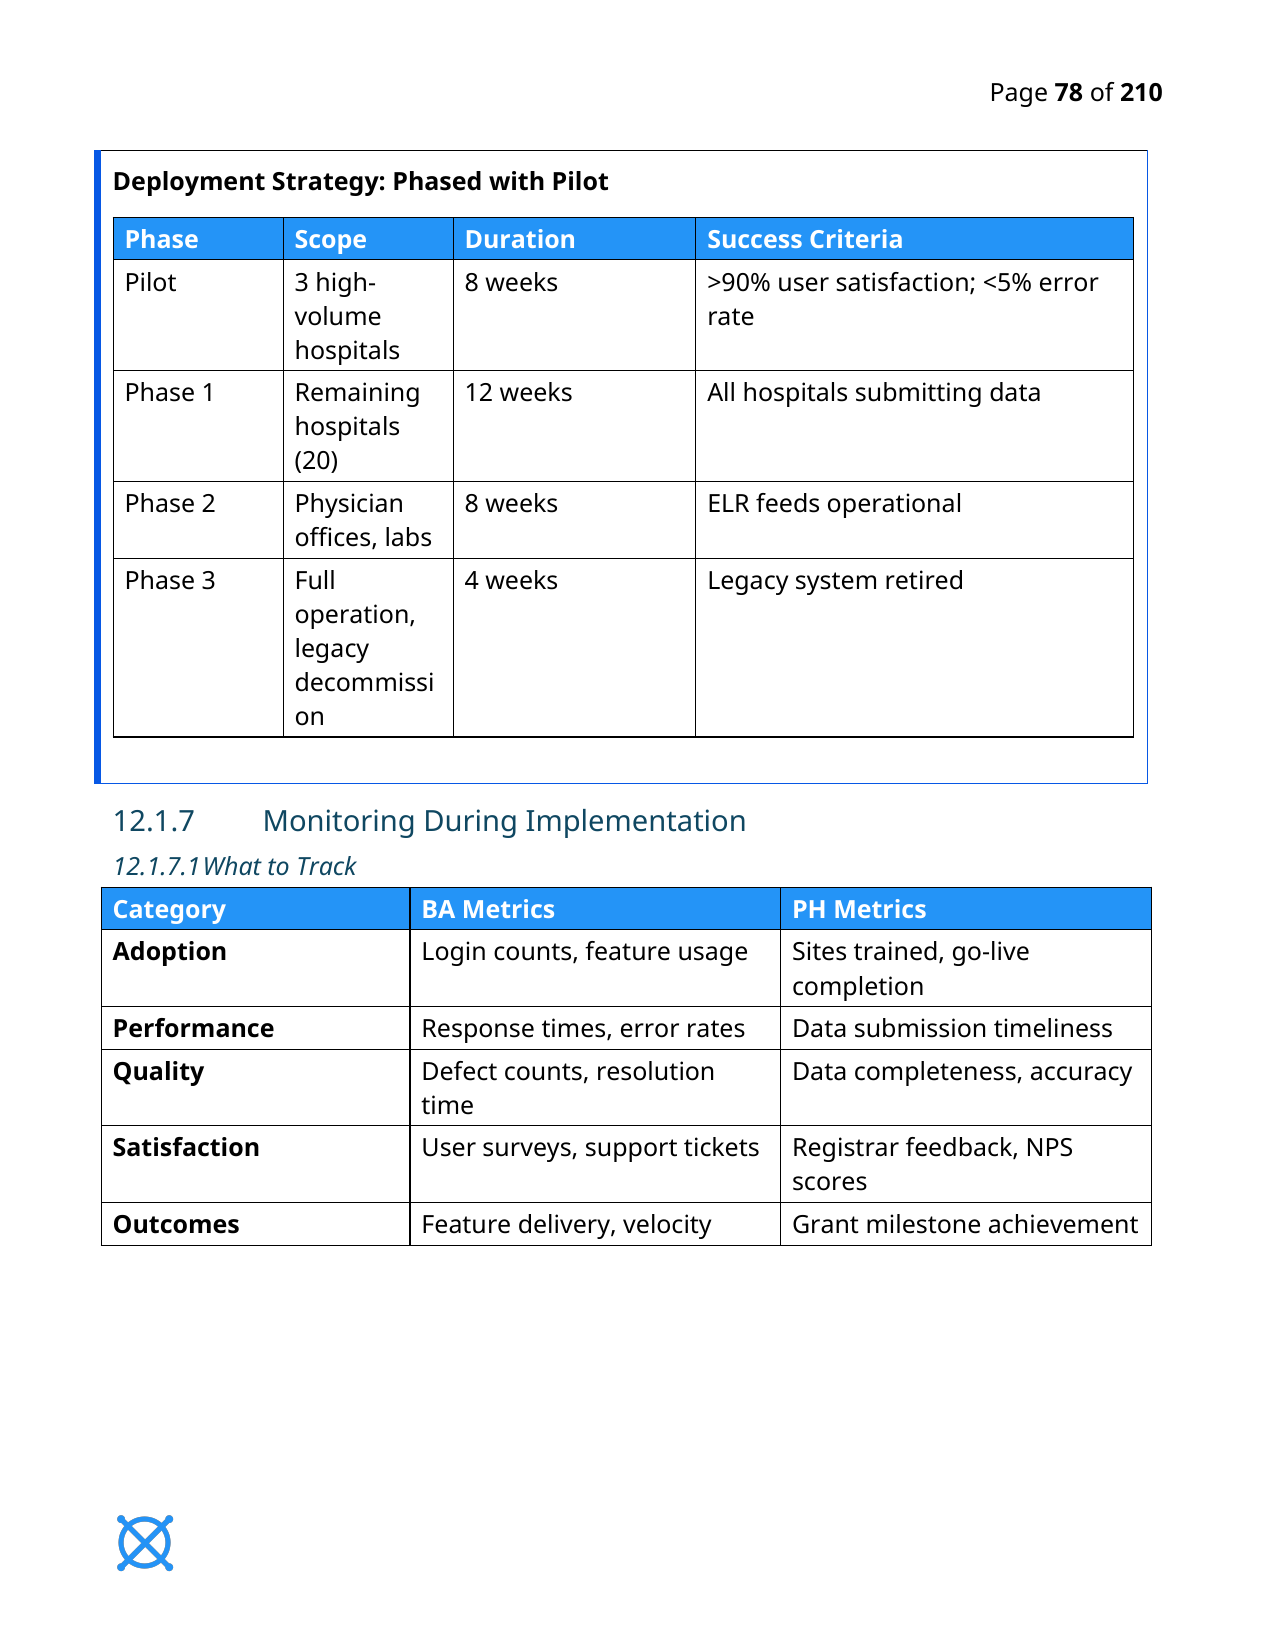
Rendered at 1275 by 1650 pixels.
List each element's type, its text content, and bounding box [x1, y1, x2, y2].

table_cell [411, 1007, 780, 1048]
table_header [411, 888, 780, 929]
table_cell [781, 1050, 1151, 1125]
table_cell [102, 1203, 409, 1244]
subtitle Monitoring During Implementation [112, 800, 1162, 840]
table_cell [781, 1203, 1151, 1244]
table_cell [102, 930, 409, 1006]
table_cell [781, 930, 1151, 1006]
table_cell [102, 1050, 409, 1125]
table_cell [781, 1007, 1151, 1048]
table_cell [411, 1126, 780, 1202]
subtitle What to Track [112, 848, 1162, 882]
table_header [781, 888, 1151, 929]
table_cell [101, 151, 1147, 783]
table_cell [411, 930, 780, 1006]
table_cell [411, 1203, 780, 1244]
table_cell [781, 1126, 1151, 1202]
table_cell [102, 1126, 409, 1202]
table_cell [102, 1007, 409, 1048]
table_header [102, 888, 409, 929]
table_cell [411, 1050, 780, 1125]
picture [112, 1511, 177, 1575]
